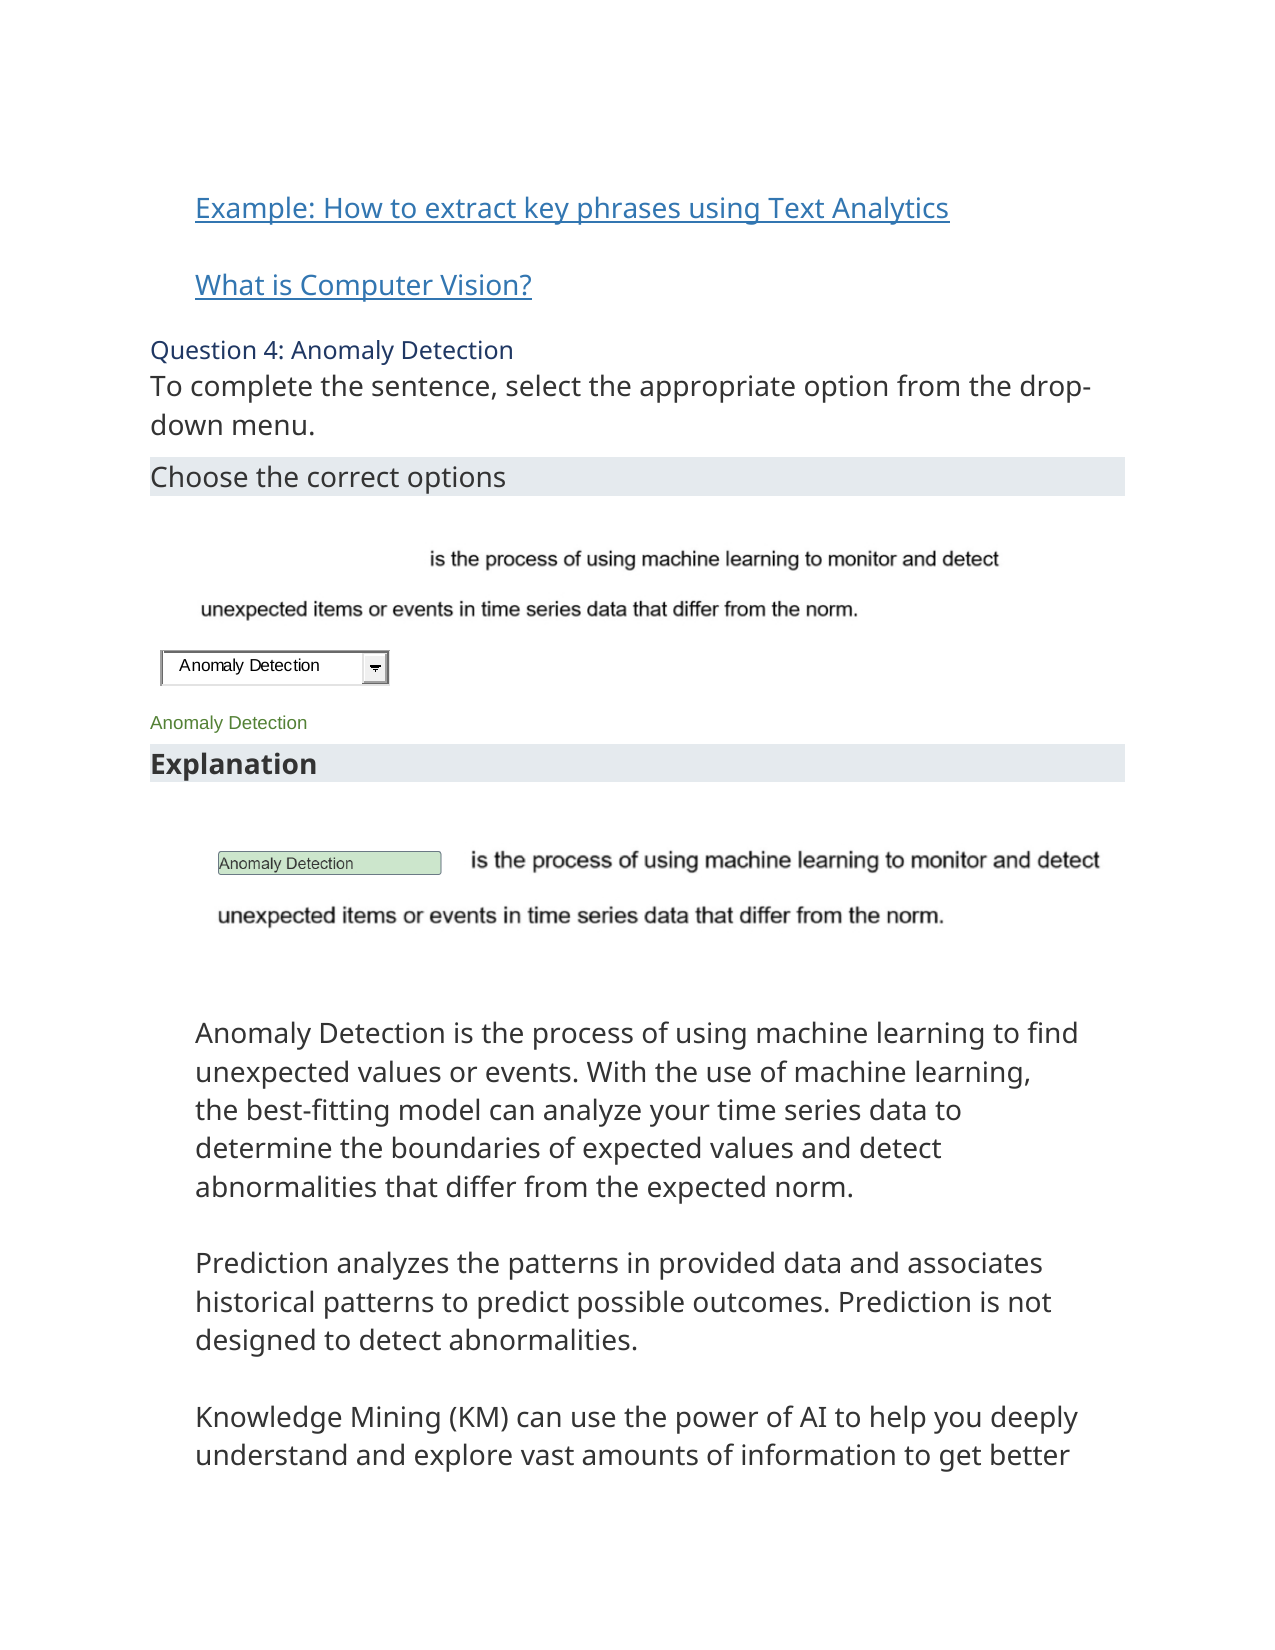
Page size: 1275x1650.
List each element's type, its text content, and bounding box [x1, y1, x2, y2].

text Anomaly Detection [150, 712, 1125, 734]
picture [194, 811, 1170, 985]
text Explanation [150, 744, 1125, 782]
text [195, 150, 1080, 303]
subtitle Question 4: Anomaly Detection [150, 332, 1125, 367]
text To complete the sentence, select the appropriate option from the drop-down menu. [150, 367, 1125, 443]
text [195, 1014, 1080, 1474]
text Choose the correct options [150, 457, 1125, 496]
picture [150, 509, 1125, 650]
